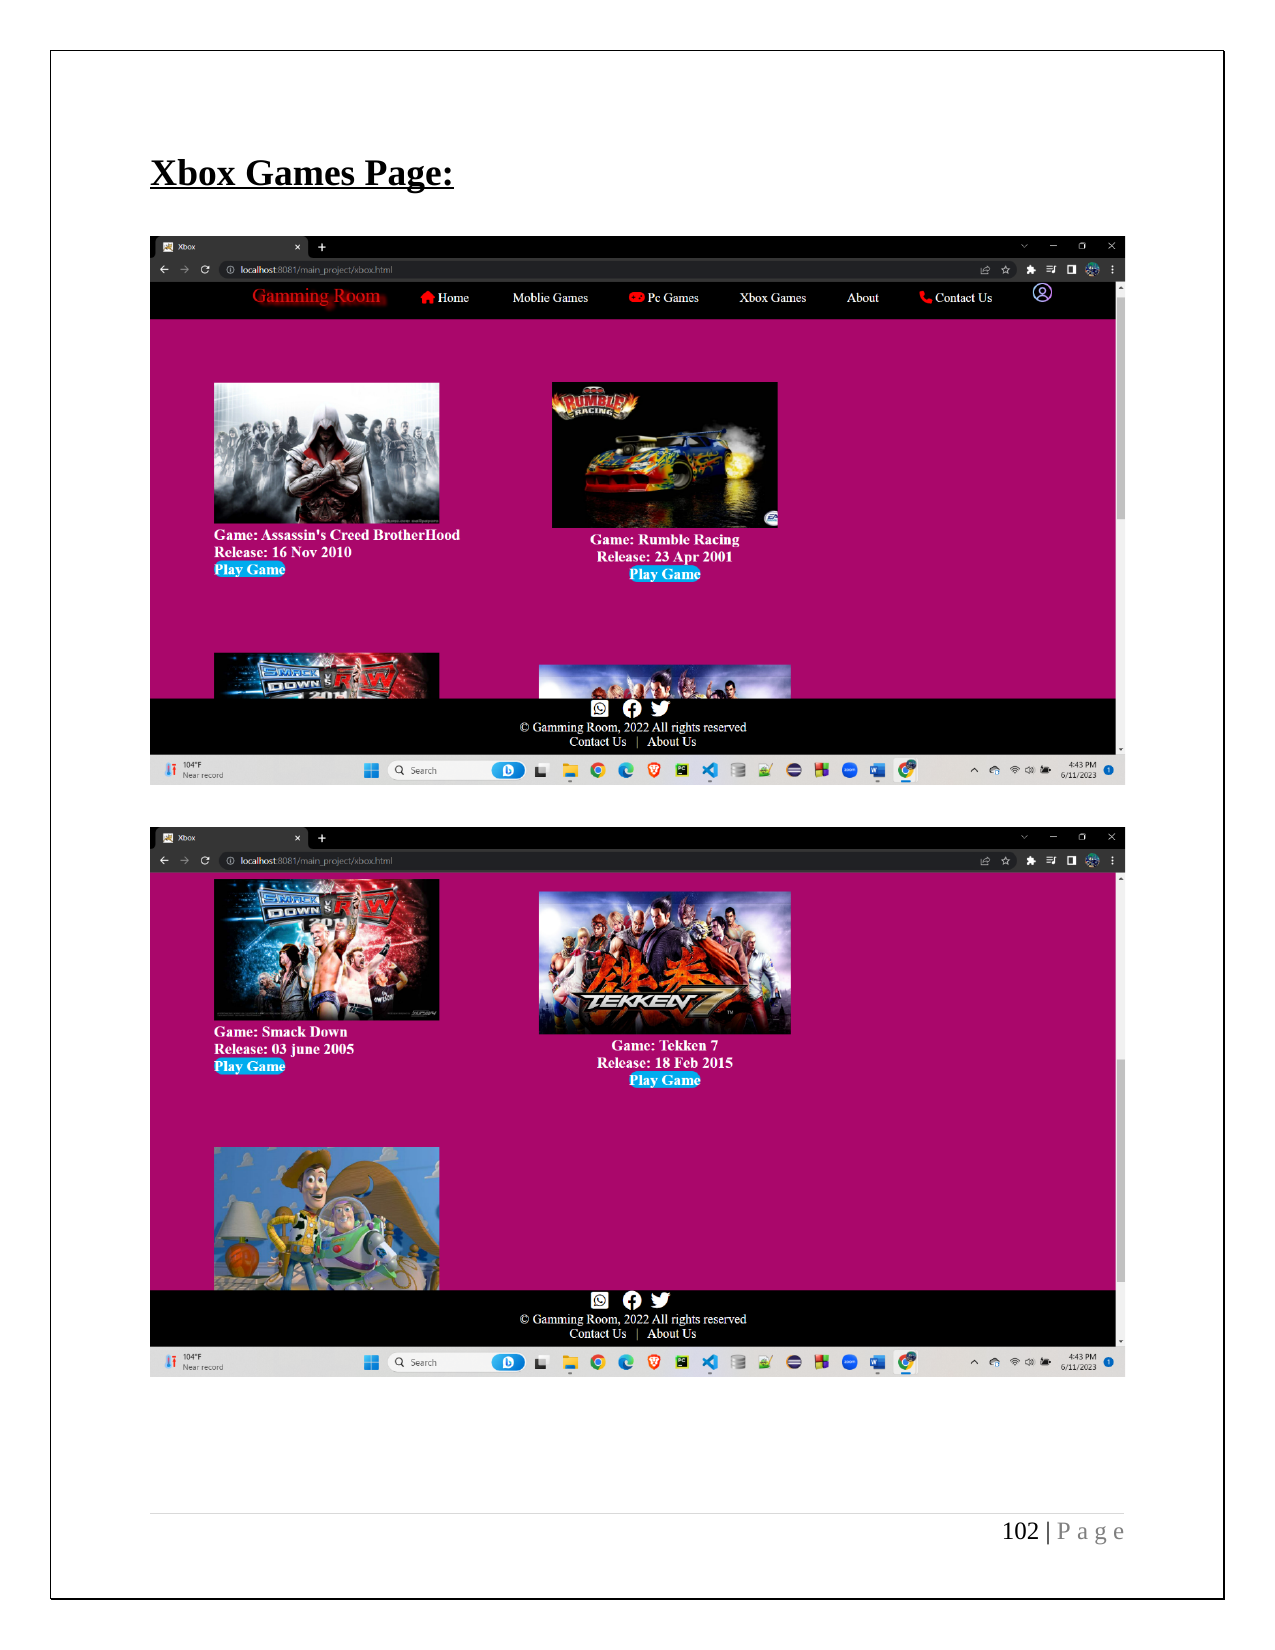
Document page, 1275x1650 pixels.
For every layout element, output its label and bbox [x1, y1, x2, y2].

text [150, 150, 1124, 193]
picture [150, 827, 1125, 1377]
picture [150, 236, 1125, 785]
